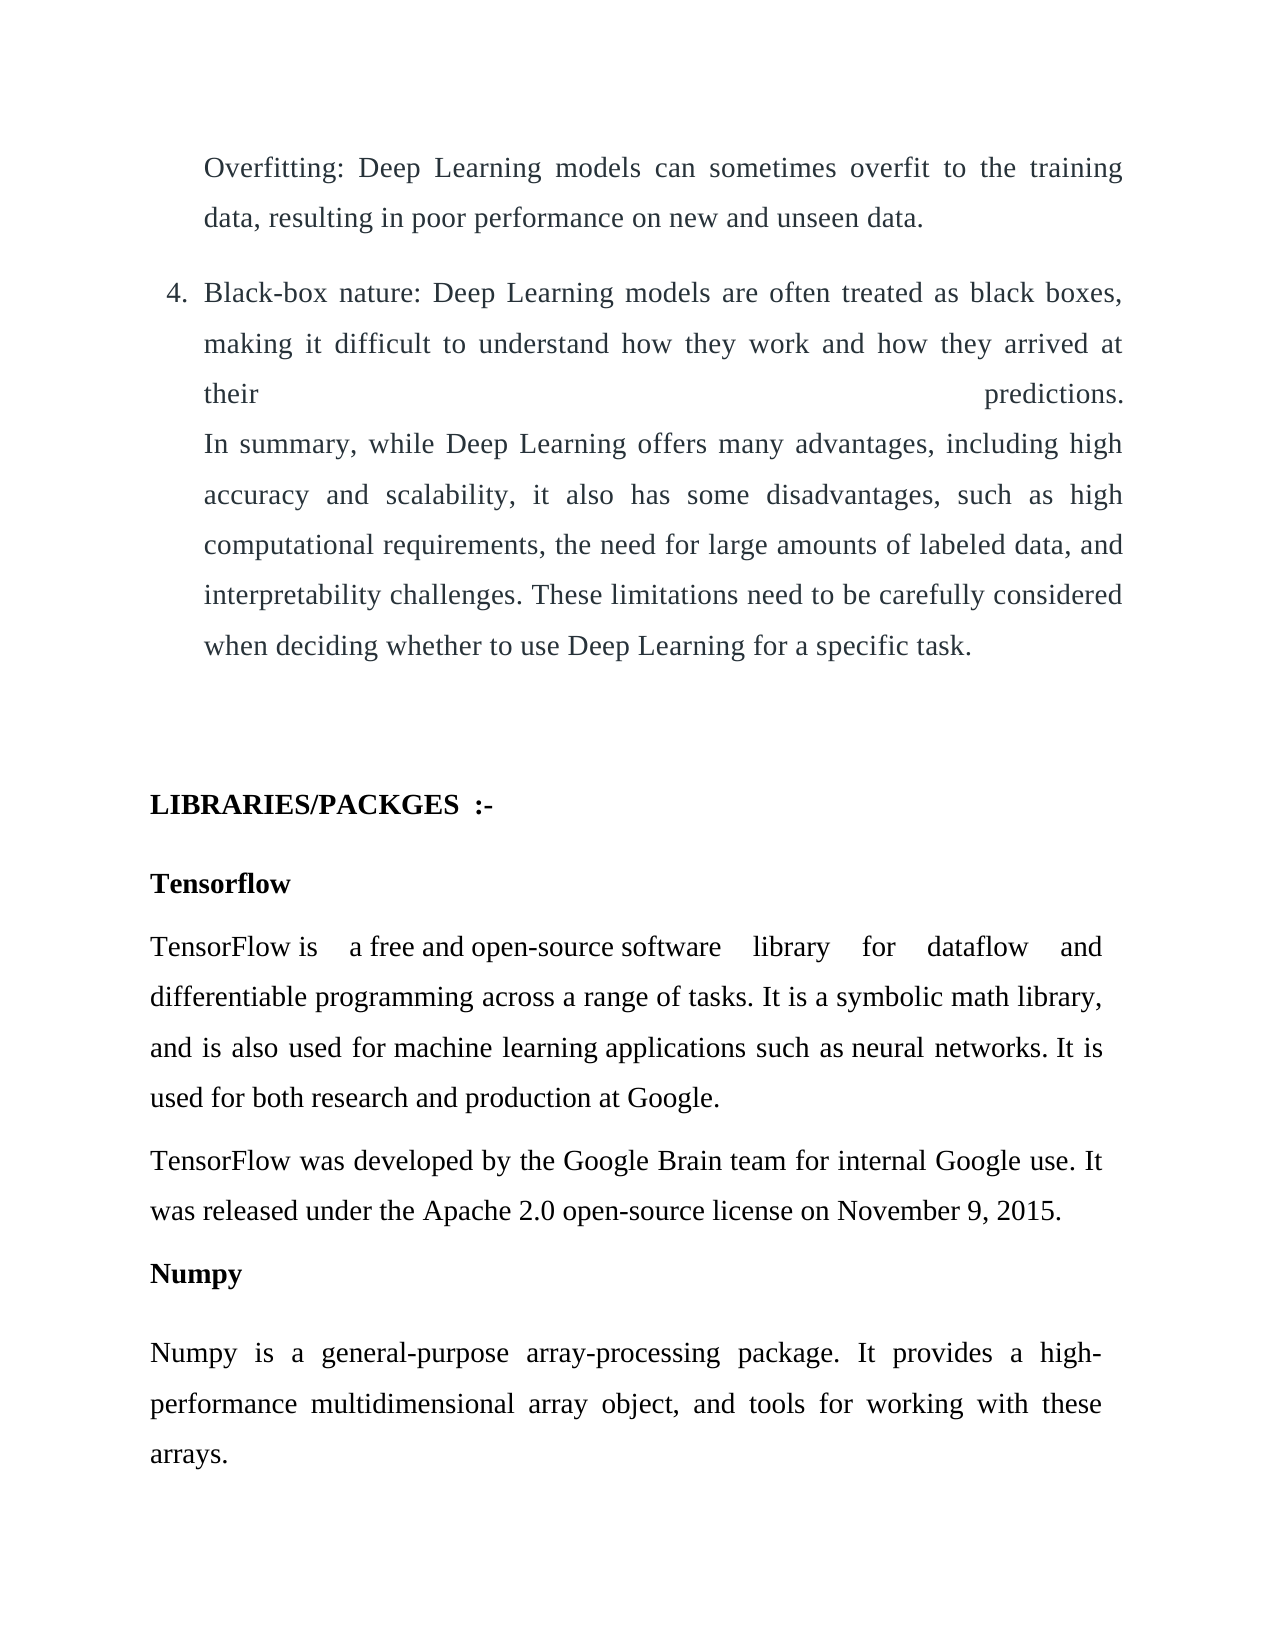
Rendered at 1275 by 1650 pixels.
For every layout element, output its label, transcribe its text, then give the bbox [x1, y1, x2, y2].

text Tensorflow [150, 866, 1103, 900]
text Numpy is a general-purpose array-processing package. It provides a high-performance multidimensional array object, and tools for working with these arrays. [150, 1335, 1103, 1469]
text LIBRARIES/PACKGES :- [150, 787, 1103, 820]
text Numpy [150, 1256, 1103, 1289]
list Black-box nature: Deep Learning models are often treated as black boxes, making it difficult to understand how they work and how they arrived at their predictions. In summary, while Deep Learning offers many advantages, including high accuracy and scalability, it also has some disadvantages, such as high computational requirements, the need for large amounts of labeled data, and interpretability challenges. These limitations need to be carefully considered when deciding whether to use Deep Learning for a specific task. [166, 276, 1125, 661]
text TensorFlow is a free and open-source software library for dataflow and differentiable programming across a range of tasks. It is a symbolic math library, and is also used for machine learning applications such as neural networks. It is used for both research and production at Google.‍ [150, 929, 1103, 1113]
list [166, 150, 1125, 234]
text TensorFlow was developed by the Google Brain team for internal Google use. It was released under the Apache 2.0 open-source license on November 9, 2015. [150, 1143, 1103, 1227]
